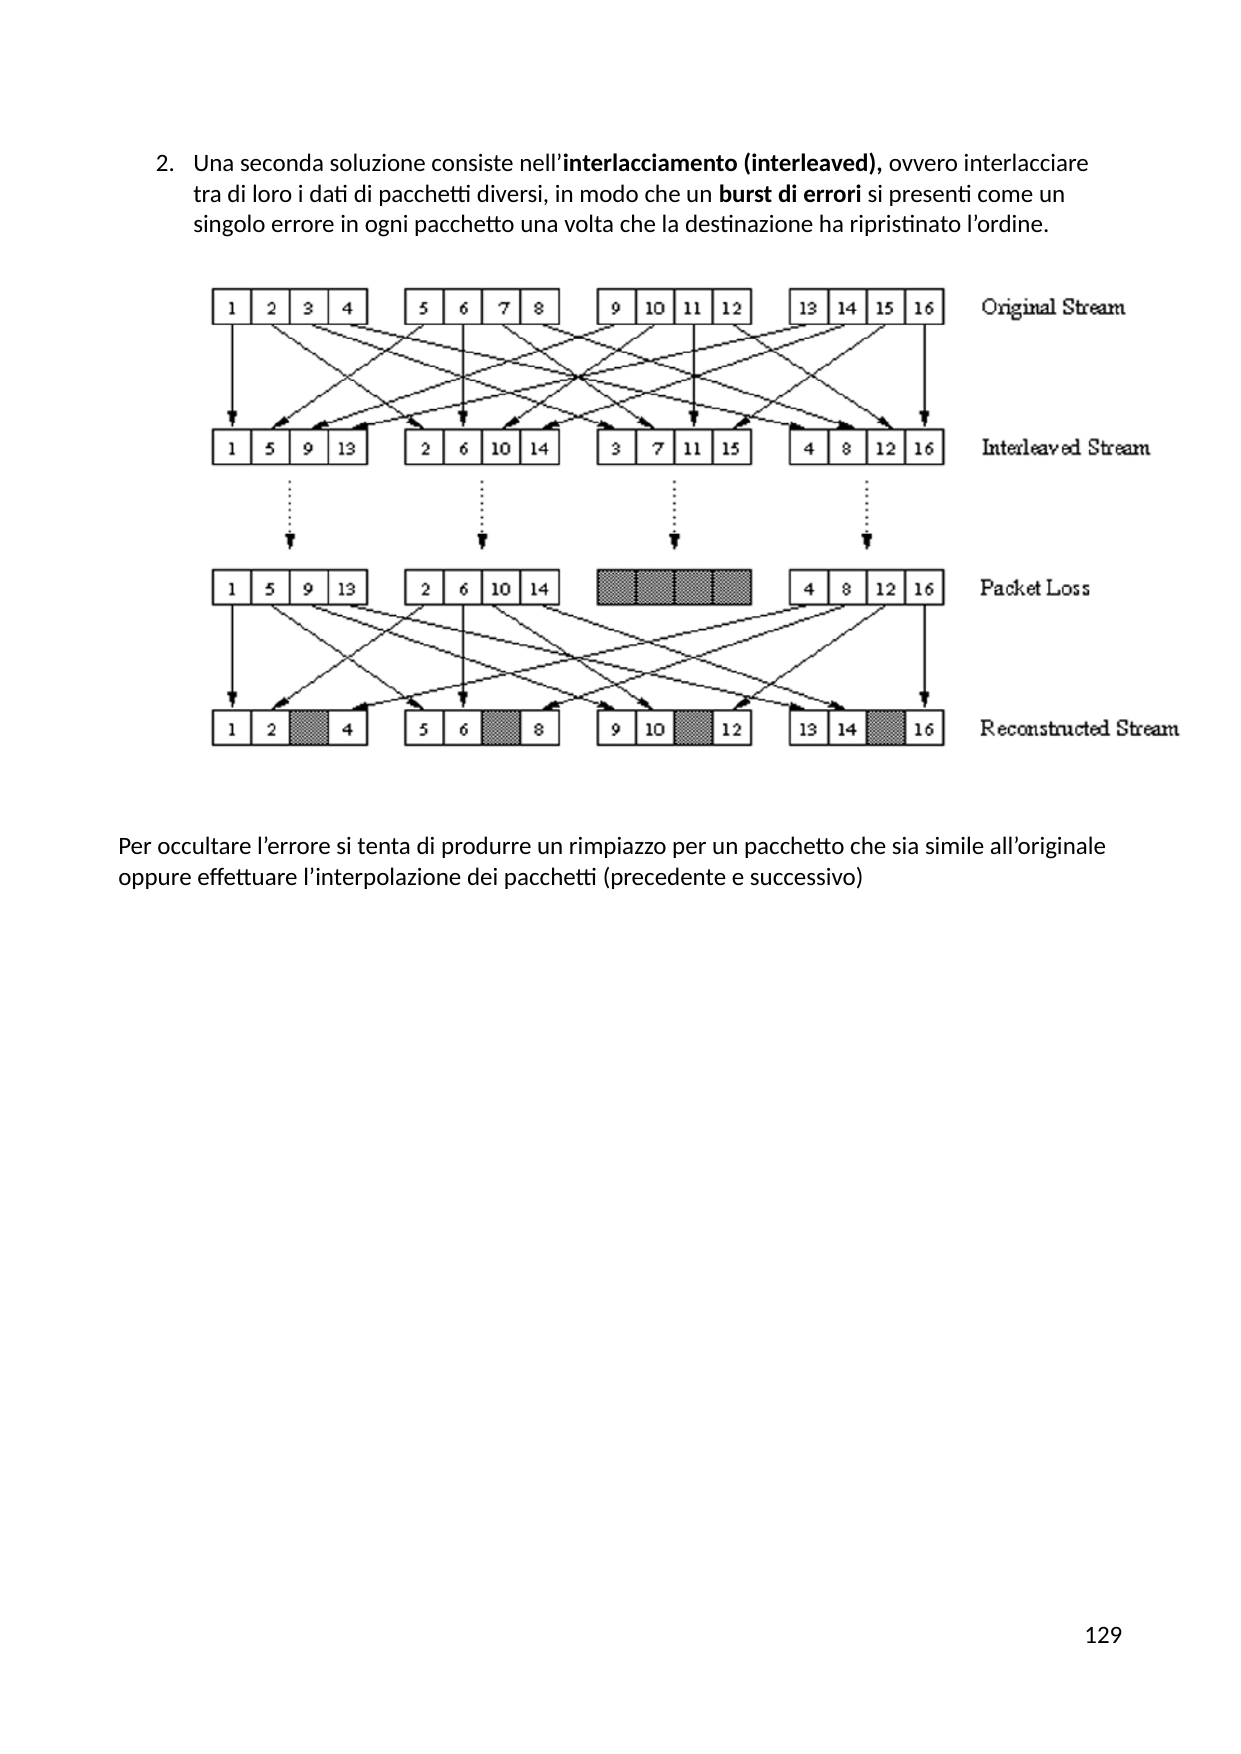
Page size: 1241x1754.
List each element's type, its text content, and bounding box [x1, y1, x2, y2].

picture [193, 269, 1198, 770]
text Per occultare l’errore si tenta di produrre un rimpiazzo per un pacchetto che sia simile all’originale oppure effettuare l’interpolazione dei pacchetti (precedente e successivo) [118, 830, 1122, 891]
list Una seconda soluzione consiste nell’interlacciamento (interleaved), ovvero interlacciare tra di loro i dati di pacchetti diversi, in modo che un burst di errori si presenti come un singolo errore in ogni pacchetto una volta che la destinazione ha ripristinato l’ordine. [156, 148, 1122, 239]
